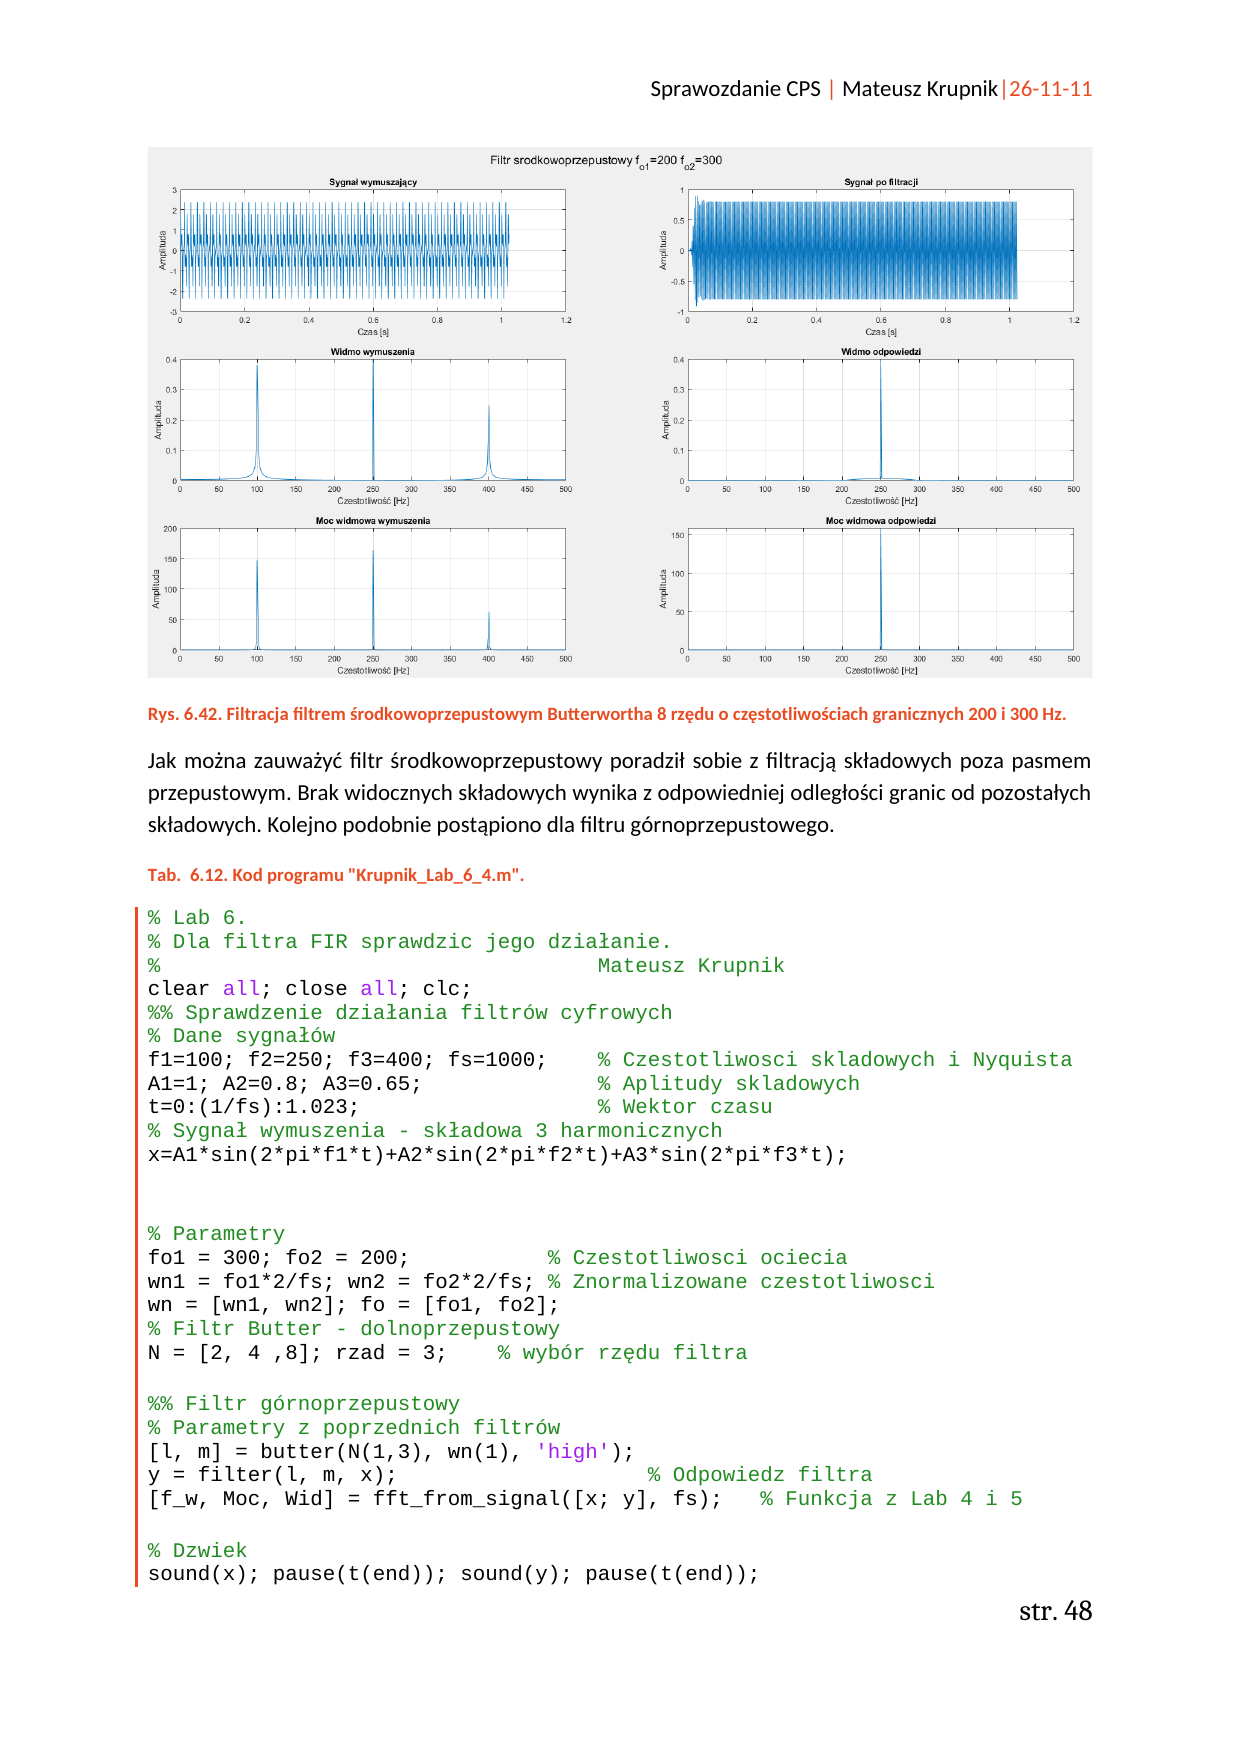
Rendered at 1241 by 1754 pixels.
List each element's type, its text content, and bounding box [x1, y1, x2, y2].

text Jak można zauważyć filtr środkowoprzepustowy poradził sobie z filtracją składowych poza pasmem przepustowym. Brak widocznych składowych wynika z odpowiedniej odległości granic od pozostałych składowych. Kolejno podobnie postąpiono dla filtru górnoprzepustowego. [148, 746, 1093, 838]
picture [147, 147, 1093, 678]
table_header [138, 907, 1096, 1587]
